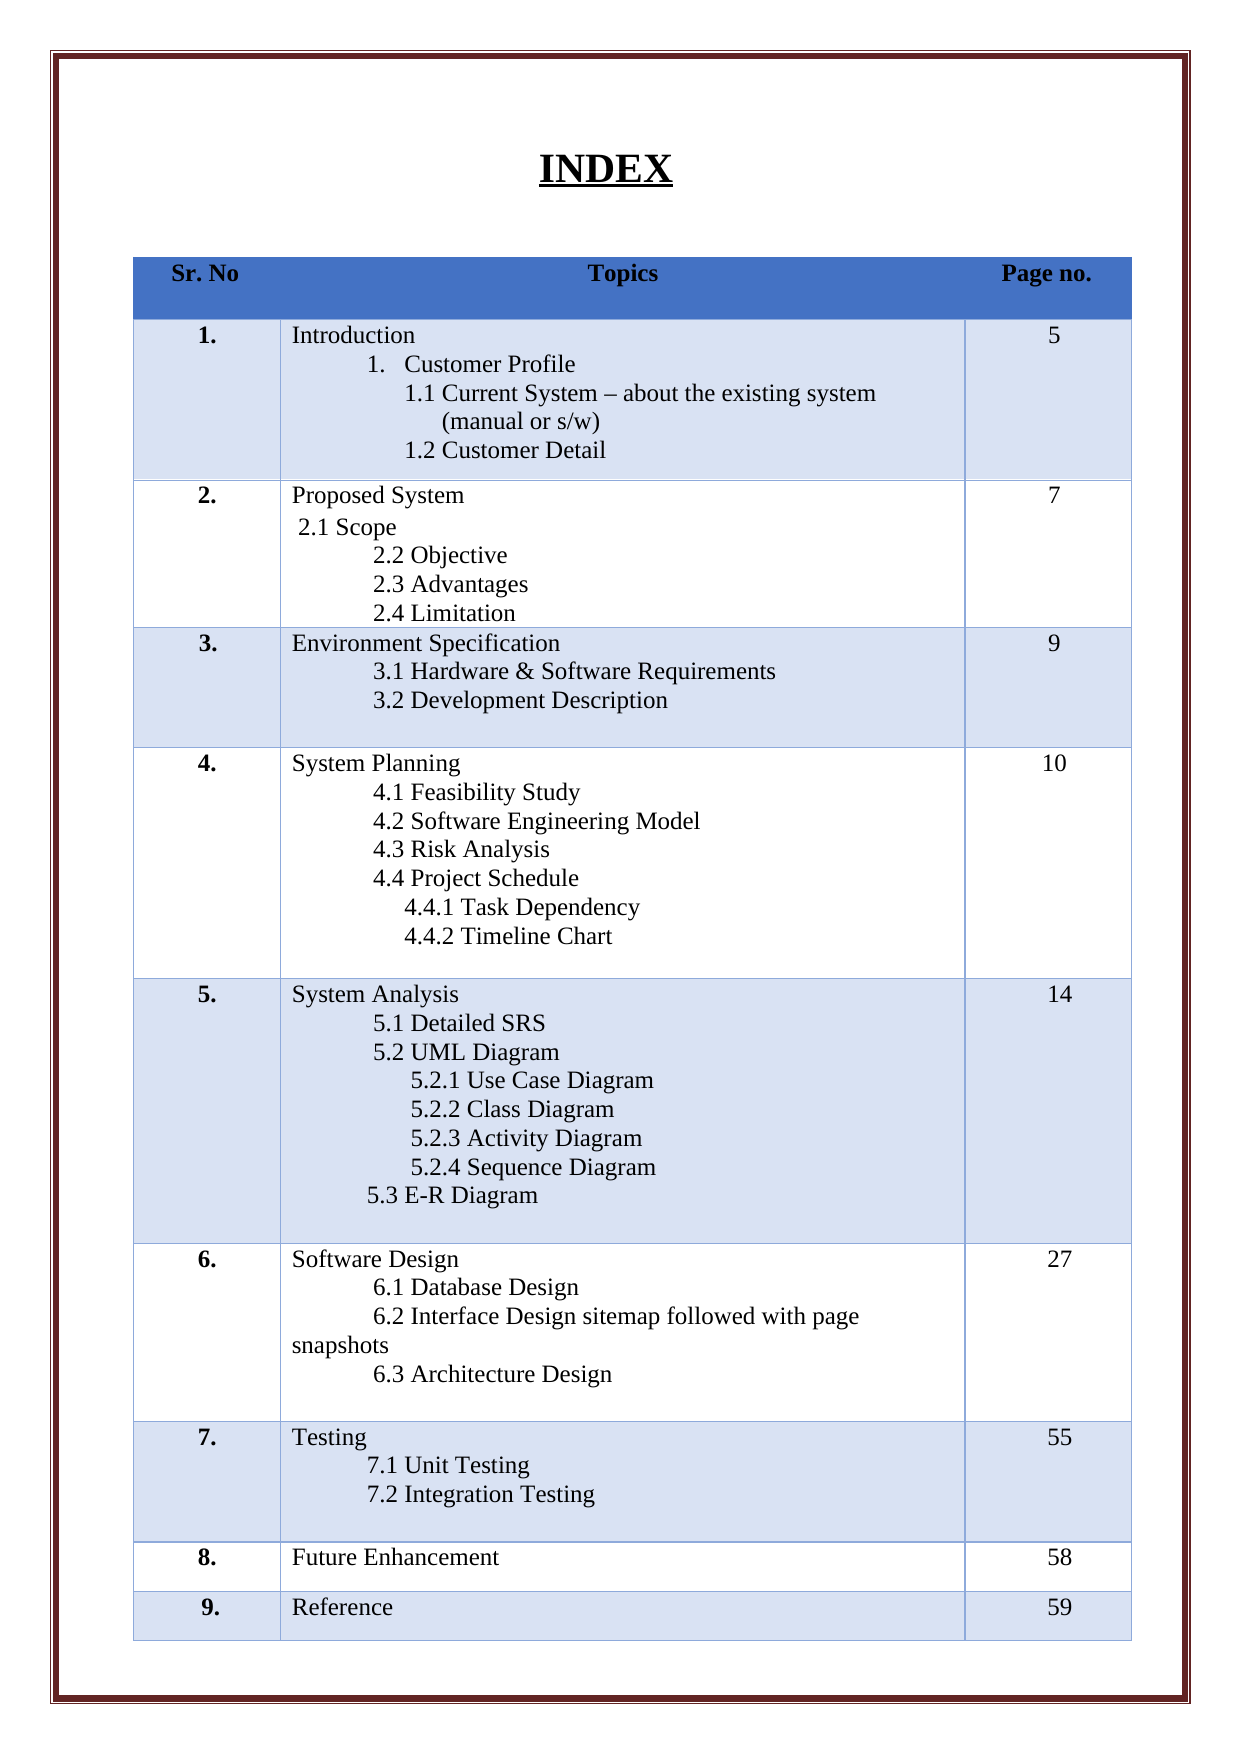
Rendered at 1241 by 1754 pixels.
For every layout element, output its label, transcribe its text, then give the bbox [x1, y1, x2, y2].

table_cell 10 [966, 748, 1131, 978]
table_header Topics [281, 258, 964, 319]
table_cell 4. [134, 748, 280, 978]
table_cell System Planning 4.1 Feasibility Study 4.2 Software Engineering Model 4.3 Risk Analysis 4.4 Project Schedule 4.4.1 Task Dependency 4.4.2 Timeline Chart [281, 748, 964, 978]
table_cell Introduction Customer Profile Current System – about the existing system (manual or s/w) Customer Detail [281, 320, 964, 479]
table_cell Reference [281, 1592, 964, 1640]
subtitle INDEX [133, 143, 673, 191]
table_cell 9. [134, 1592, 280, 1640]
table_cell Testing 7.1 Unit Testing 7.2 Integration Testing [281, 1422, 964, 1541]
table_cell 7 [966, 481, 1131, 627]
table_cell 27 [966, 1244, 1131, 1421]
table_cell Future Enhancement [281, 1543, 964, 1591]
table_cell Proposed System 2.1 Scope 2.2 Objective 2.3 Advantages 2.4 Limitation [281, 481, 964, 627]
table_header Page no. [966, 258, 1131, 319]
table_header Sr. No [134, 258, 280, 319]
table_cell 55 [966, 1422, 1131, 1541]
table_cell 5. [134, 979, 280, 1243]
table_cell Software Design 6.1 Database Design 6.2 Interface Design sitemap followed with page snapshots 6.3 Architecture Design [281, 1244, 964, 1421]
table_cell 8. [134, 1543, 280, 1591]
table_cell 59 [966, 1592, 1131, 1640]
table_cell 5 [966, 320, 1131, 479]
table_cell System Analysis 5.1 Detailed SRS 5.2 UML Diagram 5.2.1 Use Case Diagram 5.2.2 Class Diagram 5.2.3 Activity Diagram 5.2.4 Sequence Diagram 5.3 E-R Diagram [281, 979, 964, 1243]
table_cell 9 [966, 628, 1131, 747]
table_cell Environment Specification 3.1 Hardware & Software Requirements 3.2 Development Description [281, 628, 964, 747]
table_cell 58 [966, 1543, 1131, 1591]
table_cell 3. [134, 628, 280, 747]
table_cell 7. [134, 1422, 280, 1541]
table_cell 1. [134, 320, 280, 479]
table_cell 14 [966, 979, 1131, 1243]
table_cell 6. [134, 1244, 280, 1421]
table_cell 2. [134, 481, 280, 627]
